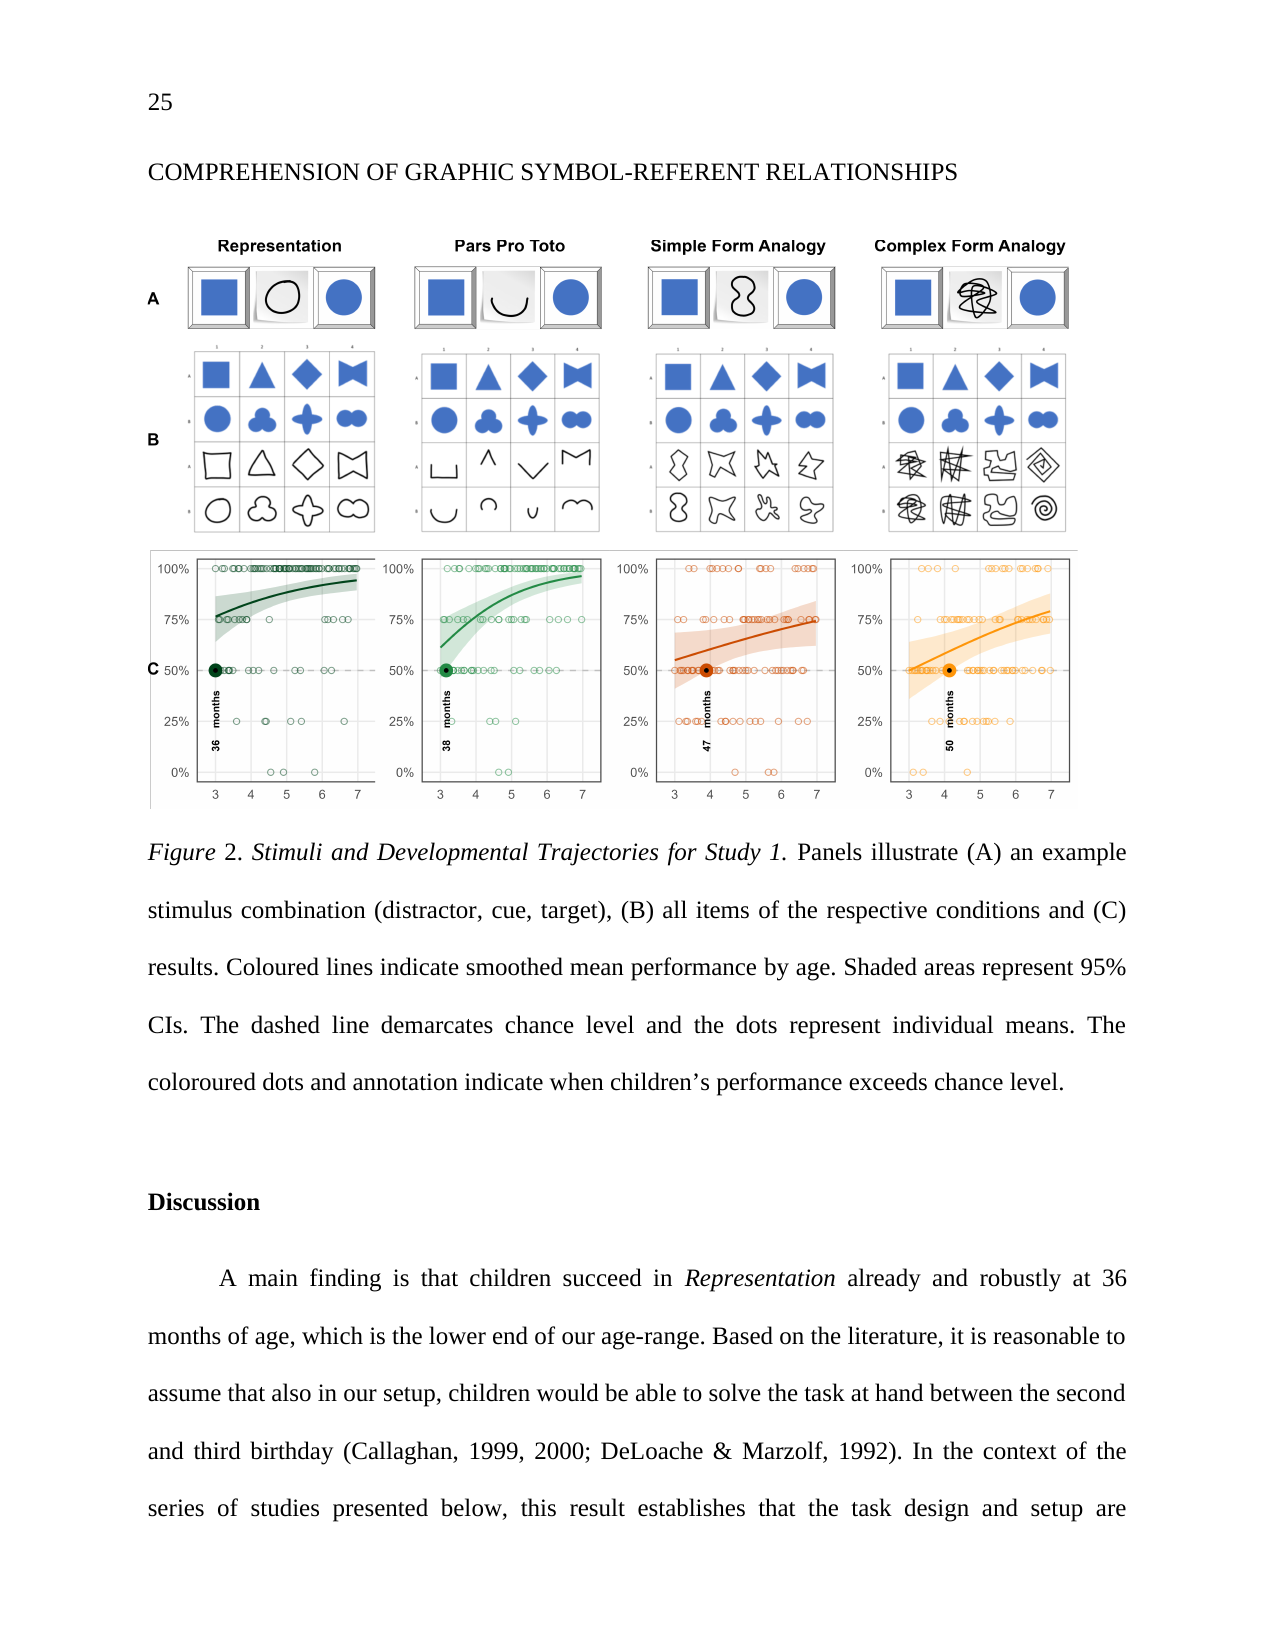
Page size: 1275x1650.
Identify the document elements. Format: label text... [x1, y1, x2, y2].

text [148, 1263, 1127, 1522]
picture [147, 240, 1078, 809]
subtitle Discussion [148, 1187, 1127, 1216]
